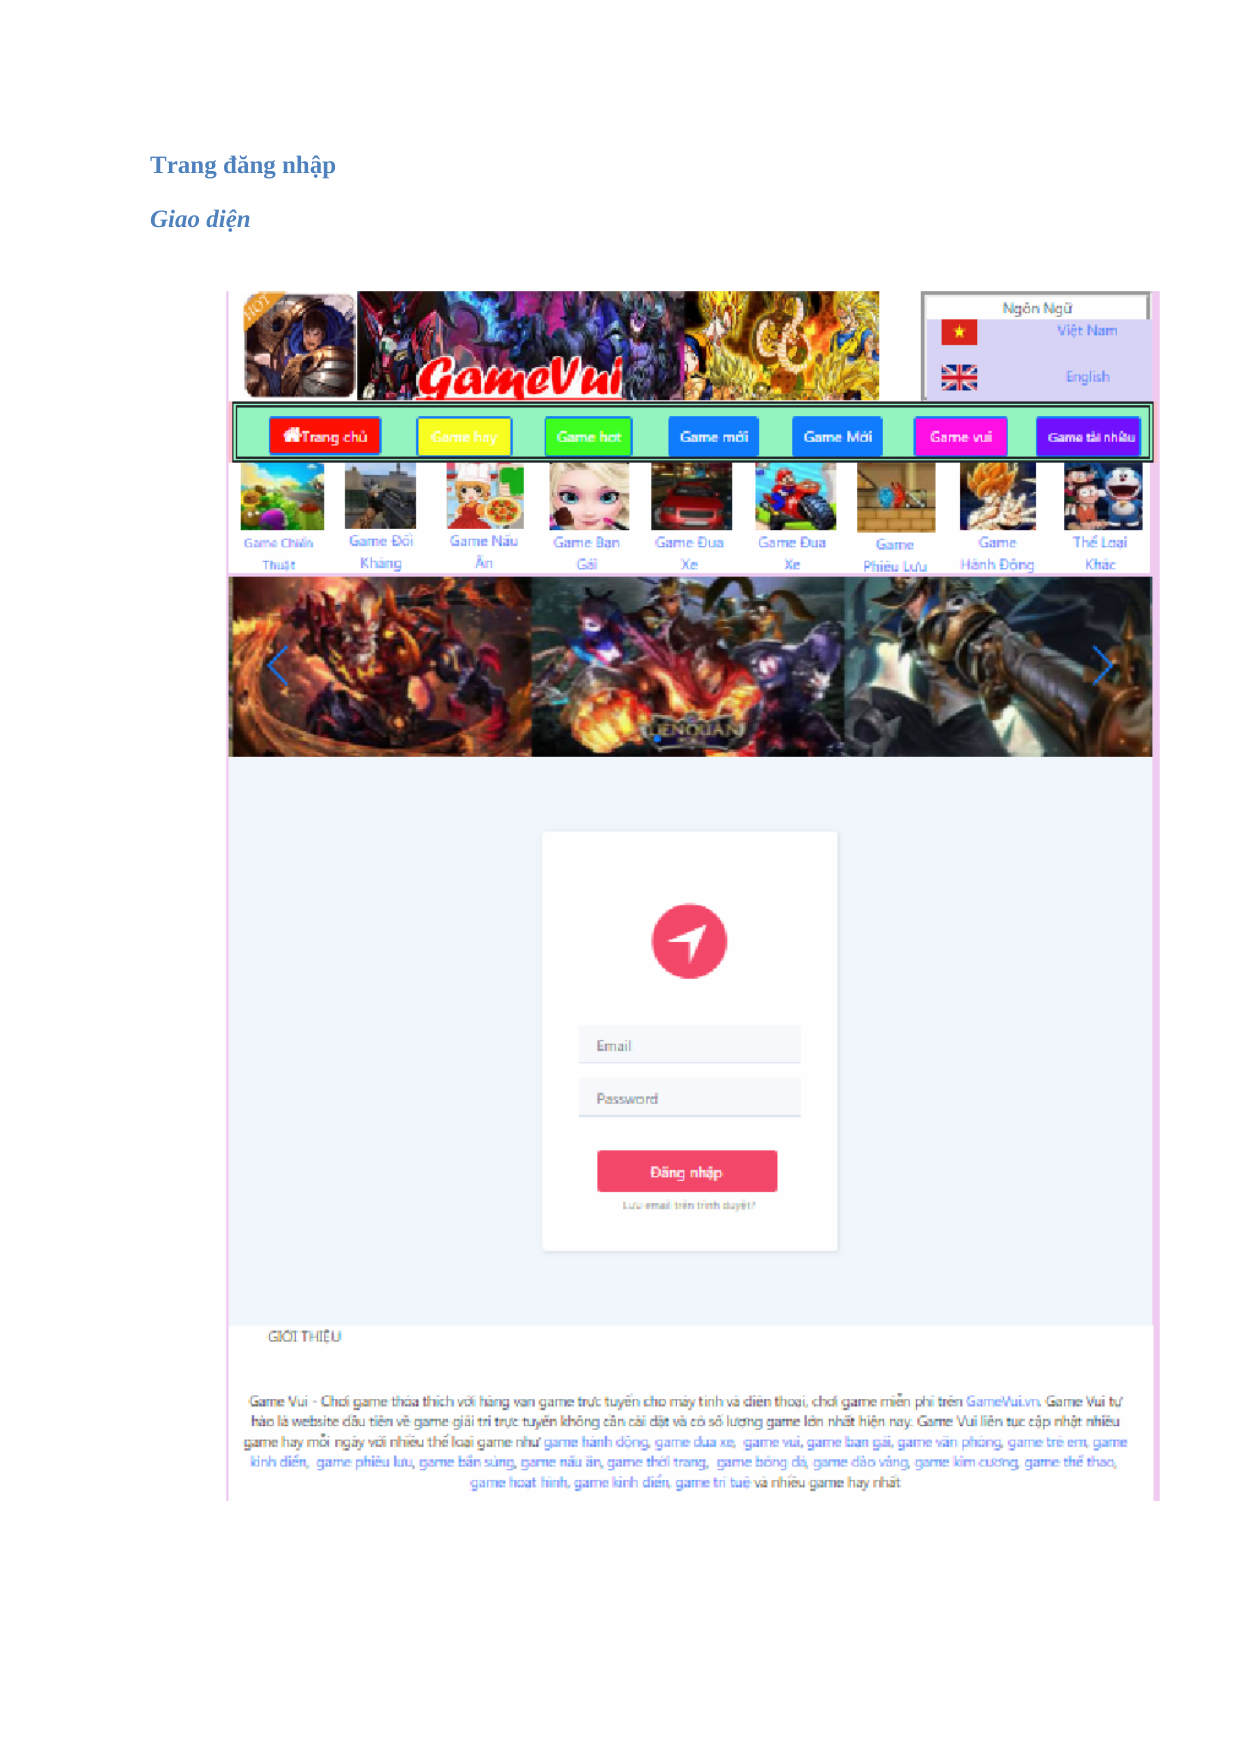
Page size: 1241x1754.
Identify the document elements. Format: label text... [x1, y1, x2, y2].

list Giao diện [150, 204, 1090, 233]
list Trang đăng nhập [150, 150, 1090, 179]
picture [225, 290, 1166, 1501]
